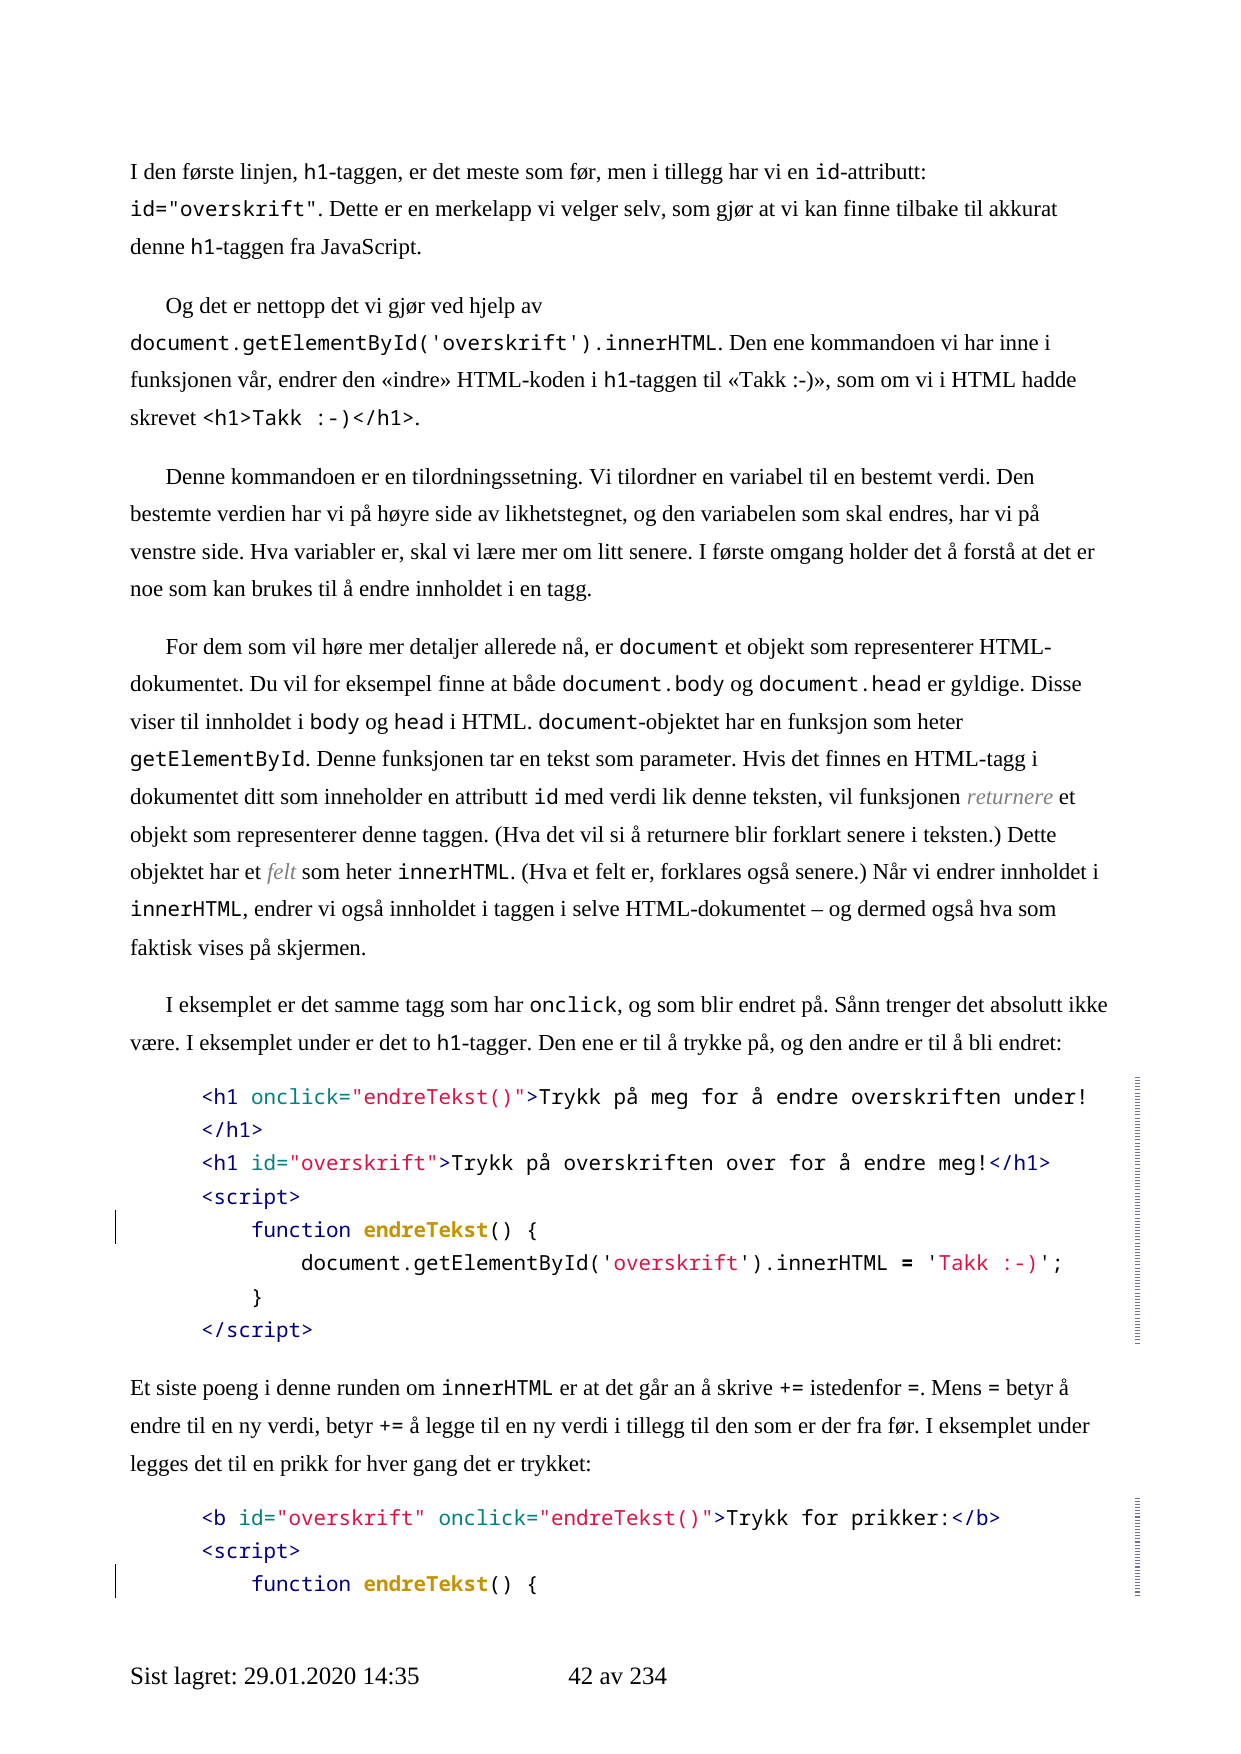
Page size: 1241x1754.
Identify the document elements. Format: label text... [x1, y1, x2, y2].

text Og det er nettopp det vi gjør ved hjelp av document.getElementById('overskrift').innerHTML. Den ene kommandoen vi har inne i funksjonen vår, endrer den «indre» HTML-koden i h1-taggen til «Takk :-)», som om vi i HTML hadde skrevet <h1>Takk :-)</h1>. [130, 281, 1110, 431]
text For dem som vil høre mer detaljer allerede nå, er document et objekt som representerer HTML-dokumentet. Du vil for eksempel finne at både document.body og document.head er gyldige. Disse viser til innholdet i body og head i HTML. document-objektet har en funksjon som heter getElementById. Denne funksjonen tar en tekst som parameter. Hvis det finnes en HTML-tagg i dokumentet ditt som inneholder en attributt id med verdi lik denne teksten, vil funksjonen returnere et objekt som representerer denne taggen. (Hva det vil si å returnere blir forklart senere i teksten.) Dette objektet har et felt som heter innerHTML. (Hva et felt er, forklares også senere.) Når vi endrer innholdet i innerHTML, endrer vi også innholdet i taggen i selve HTML-dokumentet – og dermed også hva som faktisk vises på skjermen. [130, 623, 1110, 960]
text I eksemplet er det samme tagg som har onclick, og som blir endret på. Sånn trenger det absolutt ikke være. I eksemplet under er det to h1-tagger. Den ene er til å trykke på, og den andre er til å bli endret: [130, 981, 1110, 1056]
text Denne kommandoen er en tilordningssetning. Vi tilordner en variabel til en bestemt verdi. Den bestemte verdien har vi på høyre side av likhetstegnet, og den variabelen som skal endres, har vi på venstre side. Hva variabler er, skal vi lære mer om litt senere. I første omgang holder det å forstå at det er noe som kan brukes til å endre innholdet i en tagg. [130, 452, 1110, 602]
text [201, 1498, 1140, 1598]
text Et siste poeng i denne runden om innerHTML er at det går an å skrive += istedenfor =. Mens = betyr å endre til en ny verdi, betyr += å legge til en ny verdi i tillegg til den som er der fra før. I eksemplet under legges det til en prikk for hver gang det er trykket: [130, 1364, 1110, 1477]
text I den første linjen, h1-taggen, er det meste som før, men i tillegg har vi en id-attributt: id="overskrift". Dette er en merkelapp vi velger selv, som gjør at vi kan finne tilbake til akkurat denne h1-taggen fra JavaScript. [130, 148, 1110, 260]
text <h1 onclick="endreTekst()">Trykk på meg for å endre overskriften under!</h1> <h1 id="overskrift">Trykk på overskriften over for å endre meg!</h1> <script> function endreTekst() { document.getElementById('overskrift').innerHTML = 'Takk :-)'; } </script> [201, 1077, 1140, 1343]
